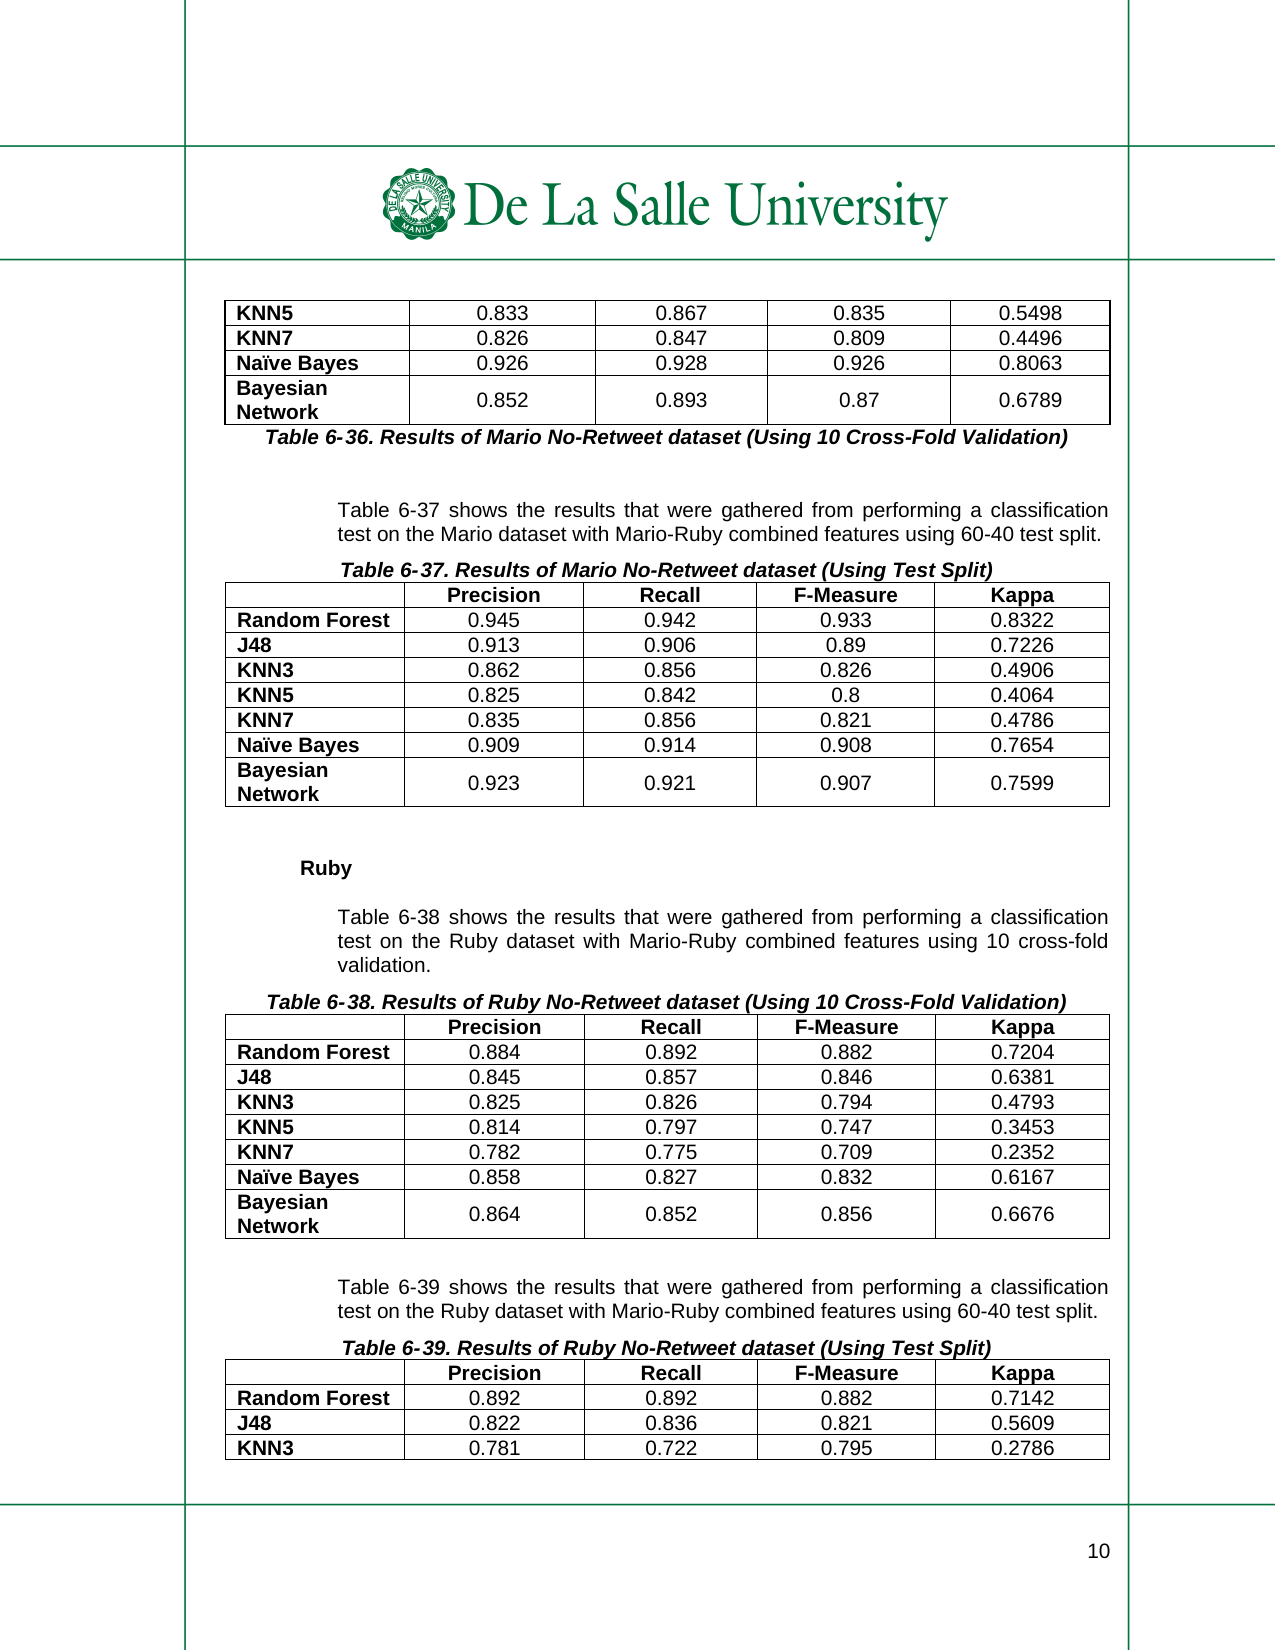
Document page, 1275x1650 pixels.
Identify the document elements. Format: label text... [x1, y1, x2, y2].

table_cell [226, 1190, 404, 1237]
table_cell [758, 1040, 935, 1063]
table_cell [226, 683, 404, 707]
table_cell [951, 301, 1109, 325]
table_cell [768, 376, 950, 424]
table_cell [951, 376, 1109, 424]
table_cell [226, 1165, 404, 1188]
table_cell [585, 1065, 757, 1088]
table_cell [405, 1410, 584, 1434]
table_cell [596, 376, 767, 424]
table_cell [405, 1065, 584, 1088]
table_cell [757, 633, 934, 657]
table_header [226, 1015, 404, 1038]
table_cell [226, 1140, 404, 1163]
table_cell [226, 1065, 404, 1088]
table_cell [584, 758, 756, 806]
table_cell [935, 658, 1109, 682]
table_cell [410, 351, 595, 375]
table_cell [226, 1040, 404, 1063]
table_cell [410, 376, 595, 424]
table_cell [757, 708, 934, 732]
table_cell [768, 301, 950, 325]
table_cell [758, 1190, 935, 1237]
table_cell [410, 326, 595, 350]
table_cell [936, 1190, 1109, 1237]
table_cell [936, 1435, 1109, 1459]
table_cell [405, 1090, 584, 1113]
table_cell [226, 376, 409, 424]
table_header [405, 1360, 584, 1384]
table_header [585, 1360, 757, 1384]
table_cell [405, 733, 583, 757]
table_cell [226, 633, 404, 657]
subtitle Ruby [300, 856, 1110, 880]
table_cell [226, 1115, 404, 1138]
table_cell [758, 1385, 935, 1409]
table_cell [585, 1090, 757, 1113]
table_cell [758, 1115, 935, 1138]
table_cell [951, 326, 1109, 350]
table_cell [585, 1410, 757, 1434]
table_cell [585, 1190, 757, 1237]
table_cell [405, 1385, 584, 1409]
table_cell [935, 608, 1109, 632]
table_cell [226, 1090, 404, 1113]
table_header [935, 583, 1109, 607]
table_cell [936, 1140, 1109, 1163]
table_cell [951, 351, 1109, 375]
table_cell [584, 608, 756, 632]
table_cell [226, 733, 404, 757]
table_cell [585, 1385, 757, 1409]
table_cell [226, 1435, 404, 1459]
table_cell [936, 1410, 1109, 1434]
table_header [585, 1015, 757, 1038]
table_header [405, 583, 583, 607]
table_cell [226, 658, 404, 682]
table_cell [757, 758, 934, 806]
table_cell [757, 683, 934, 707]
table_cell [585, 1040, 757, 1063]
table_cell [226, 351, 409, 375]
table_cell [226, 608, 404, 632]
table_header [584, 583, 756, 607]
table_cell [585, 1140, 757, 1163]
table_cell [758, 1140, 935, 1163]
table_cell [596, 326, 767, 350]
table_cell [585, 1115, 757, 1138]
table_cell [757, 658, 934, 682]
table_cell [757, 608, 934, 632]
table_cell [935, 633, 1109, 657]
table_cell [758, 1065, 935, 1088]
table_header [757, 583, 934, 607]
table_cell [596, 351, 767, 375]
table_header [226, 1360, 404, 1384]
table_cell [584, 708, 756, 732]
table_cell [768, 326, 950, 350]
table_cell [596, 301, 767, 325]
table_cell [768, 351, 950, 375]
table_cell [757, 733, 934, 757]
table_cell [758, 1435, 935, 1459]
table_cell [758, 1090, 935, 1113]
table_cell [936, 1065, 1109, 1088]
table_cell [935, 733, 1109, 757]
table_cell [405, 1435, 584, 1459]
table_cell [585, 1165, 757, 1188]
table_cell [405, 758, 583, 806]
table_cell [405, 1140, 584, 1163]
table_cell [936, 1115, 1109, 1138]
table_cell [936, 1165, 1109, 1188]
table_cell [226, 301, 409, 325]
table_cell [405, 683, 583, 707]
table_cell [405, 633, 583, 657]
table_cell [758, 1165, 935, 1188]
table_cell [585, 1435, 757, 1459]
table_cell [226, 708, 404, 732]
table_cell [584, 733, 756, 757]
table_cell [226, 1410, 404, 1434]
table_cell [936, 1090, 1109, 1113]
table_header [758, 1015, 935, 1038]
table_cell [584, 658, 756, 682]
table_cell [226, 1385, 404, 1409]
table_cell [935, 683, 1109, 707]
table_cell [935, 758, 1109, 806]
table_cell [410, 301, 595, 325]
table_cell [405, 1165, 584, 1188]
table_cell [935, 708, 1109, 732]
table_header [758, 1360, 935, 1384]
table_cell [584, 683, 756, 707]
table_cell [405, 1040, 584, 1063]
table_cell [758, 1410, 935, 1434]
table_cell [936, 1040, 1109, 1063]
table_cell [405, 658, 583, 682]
picture [0, 0, 1275, 1650]
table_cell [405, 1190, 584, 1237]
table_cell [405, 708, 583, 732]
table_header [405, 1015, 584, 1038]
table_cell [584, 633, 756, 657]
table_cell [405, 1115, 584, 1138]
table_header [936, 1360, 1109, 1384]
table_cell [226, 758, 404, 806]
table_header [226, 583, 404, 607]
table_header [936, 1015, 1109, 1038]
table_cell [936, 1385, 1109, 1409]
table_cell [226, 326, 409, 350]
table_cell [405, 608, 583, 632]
